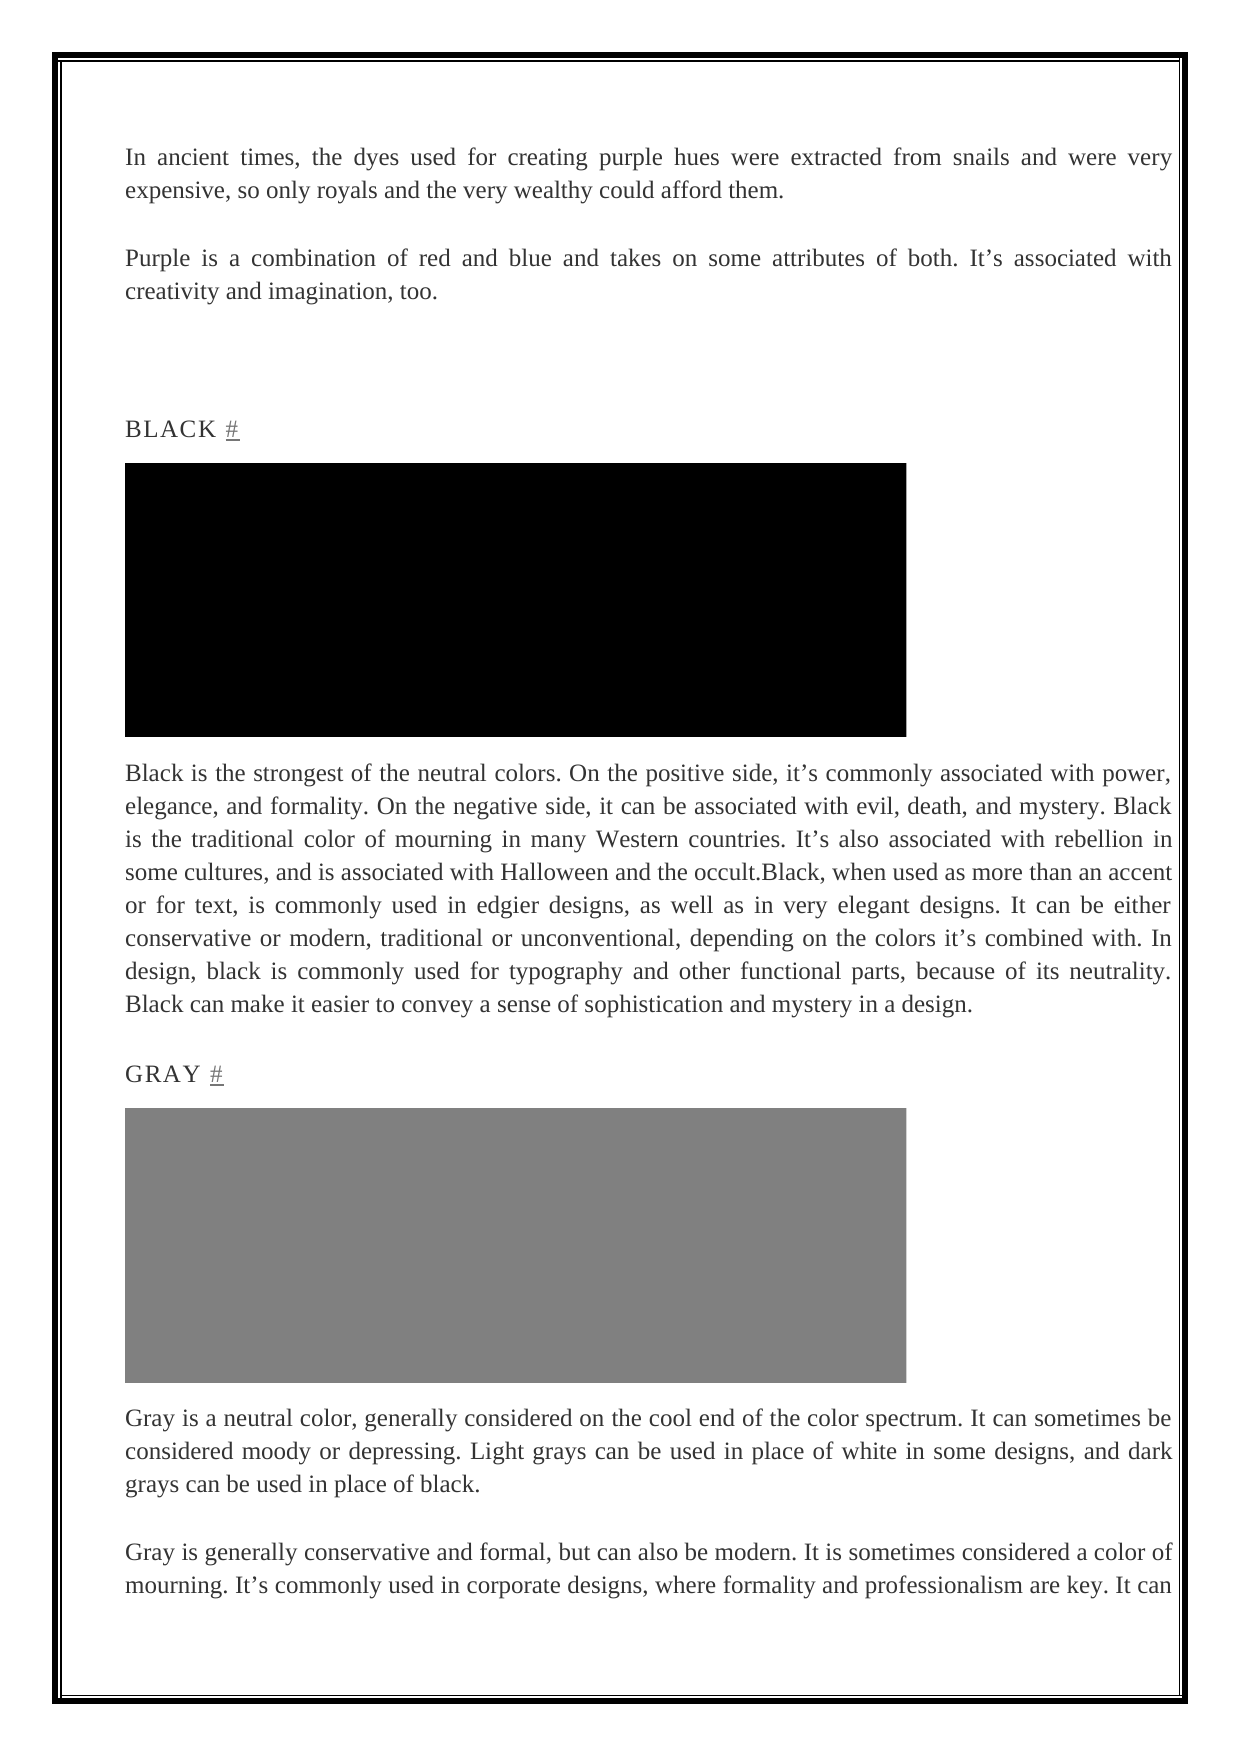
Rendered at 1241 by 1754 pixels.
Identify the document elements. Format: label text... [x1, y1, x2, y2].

text Gray is a neutral color, generally considered on the cool end of the color spectrum. It can sometimes be considered moody or depressing. Light grays can be used in place of white in some designs, and dark grays can be used in place of black. [125, 1403, 1173, 1498]
subtitle BLACK # [125, 414, 1173, 443]
picture [125, 463, 907, 737]
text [125, 1537, 1173, 1599]
text Purple is a combination of red and blue and takes on some attributes of both. It’s associated with creativity and imagination, too. [125, 243, 1173, 304]
text In ancient times, the dyes used for creating purple hues were extracted from snails and were very expensive, so only royals and the very wealthy could afford them. [125, 142, 1173, 203]
text Black is the strongest of the neutral colors. On the positive side, it’s commonly associated with power, elegance, and formality. On the negative side, it can be associated with evil, death, and mystery. Black is the traditional color of mourning in many Western countries. It’s also associated with rebellion in some cultures, and is associated with Halloween and the occult.Black, when used as more than an accent or for text, is commonly used in edgier designs, as well as in very elegant designs. It can be either conservative or modern, traditional or unconventional, depending on the colors it’s combined with. In design, black is commonly used for typography and other functional parts, because of its neutrality. Black can make it easier to convey a sense of sophistication and mystery in a design. [125, 758, 1173, 1018]
picture [125, 1108, 907, 1383]
subtitle GRAY # [125, 1059, 1173, 1088]
